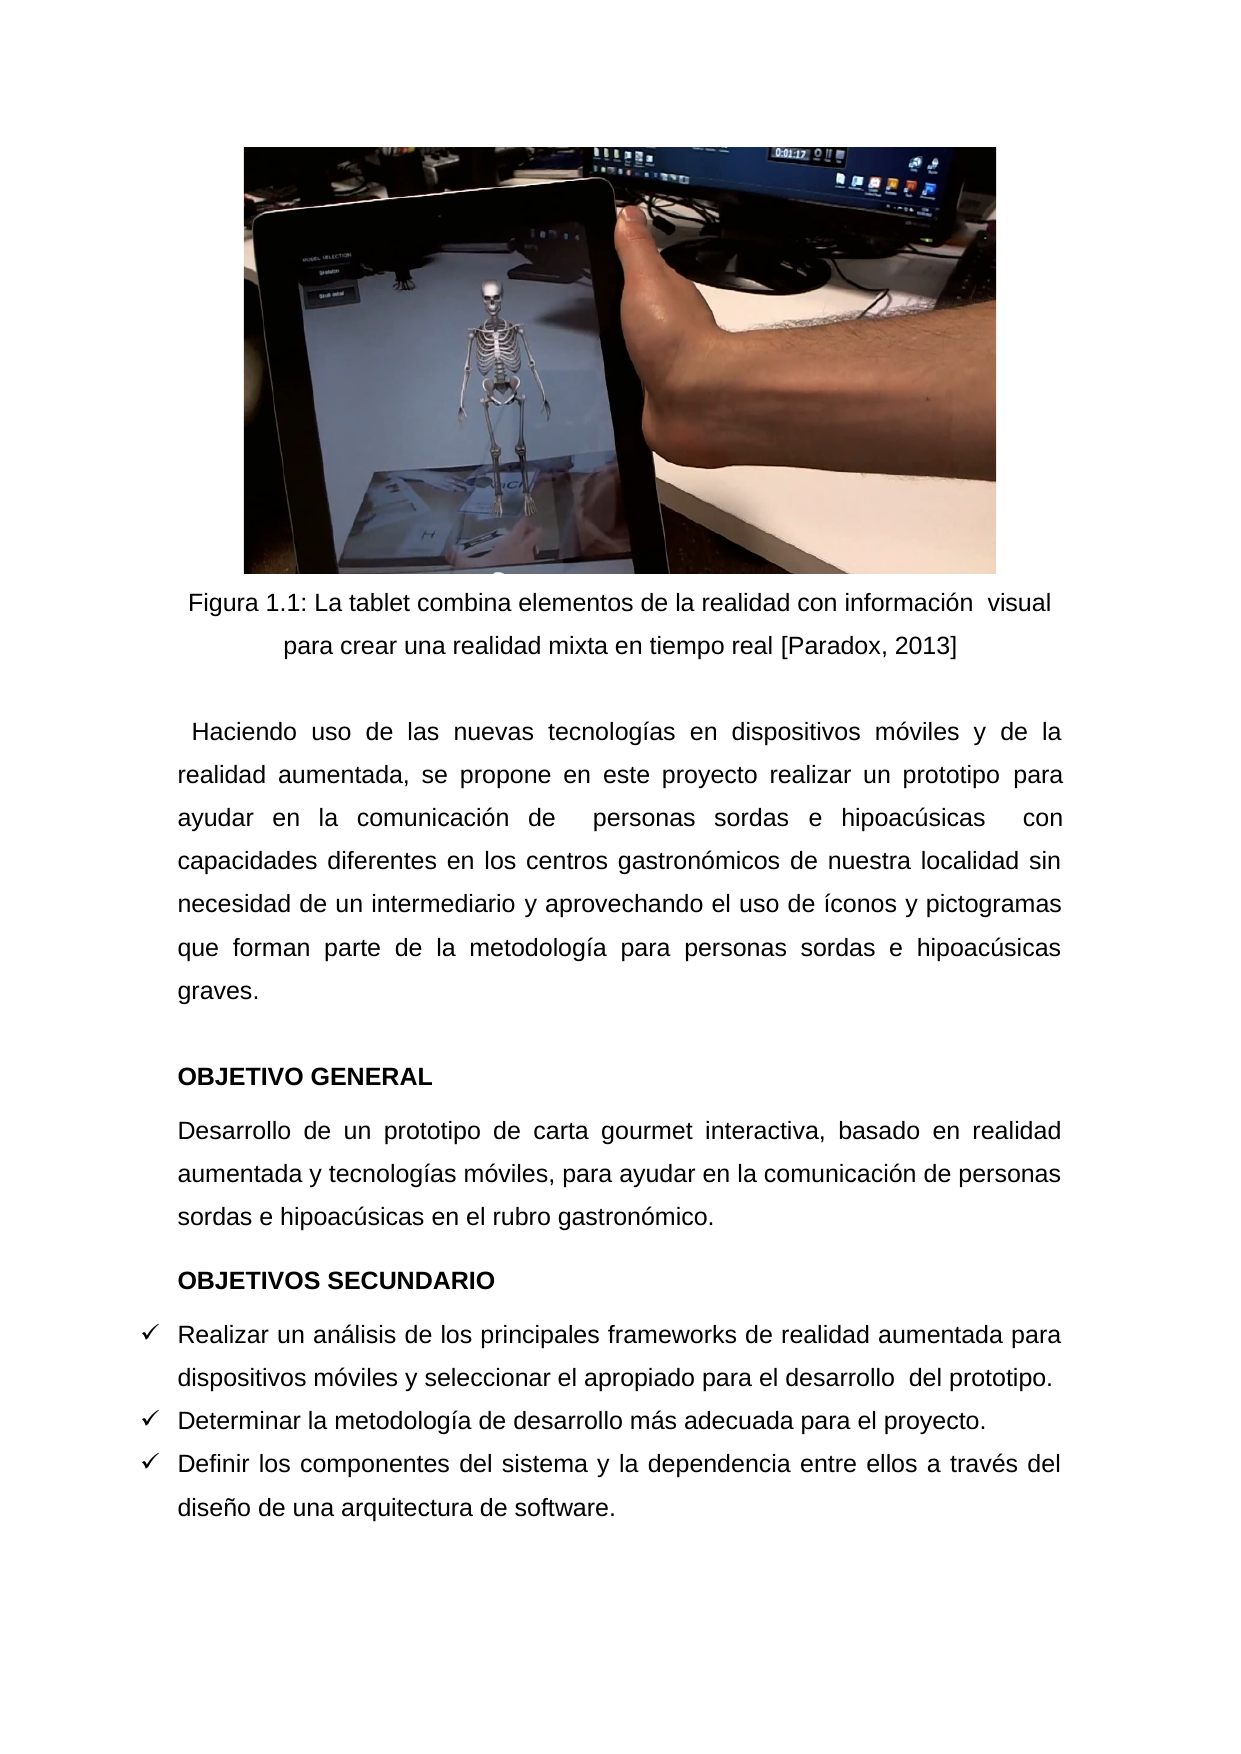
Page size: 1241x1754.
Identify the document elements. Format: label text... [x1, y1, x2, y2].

text Figura 1.1: La tablet combina elementos de la realidad con información visual para crear una realidad mixta en tiempo real [Paradox, 2013] [177, 588, 1063, 659]
text Haciendo uso de las nuevas tecnologías en dispositivos móviles y de la realidad aumentada, se propone en este proyecto realizar un prototipo para ayudar en la comunicación de personas sordas e hipoacúsicas con capacidades diferentes en los centros gastronómicos de nuestra localidad sin necesidad de un intermediario y aprovechando el uso de íconos y pictogramas que forman parte de la metodología para personas sordas e hipoacúsicas graves. [177, 717, 1063, 1004]
list Realizar un análisis de los principales frameworks de realidad aumentada para dispositivos móviles y seleccionar el apropiado para el desarrollo del prototipo. [140, 1320, 1063, 1392]
text OBJETIVOS SECUNDARIO [177, 1266, 1063, 1295]
text OBJETIVO GENERAL [177, 1062, 1063, 1091]
picture [243, 147, 997, 574]
list Determinar la metodología de desarrollo más adecuada para el proyecto. [140, 1406, 1063, 1435]
list Definir los componentes del sistema y la dependencia entre ellos a través del diseño de una arquitectura de software. [140, 1449, 1063, 1521]
text Desarrollo de un prototipo de carta gourmet interactiva, basado en realidad aumentada y tecnologías móviles, para ayudar en la comunicación de personas sordas e hipoacúsicas en el rubro gastronómico. [177, 1116, 1063, 1231]
